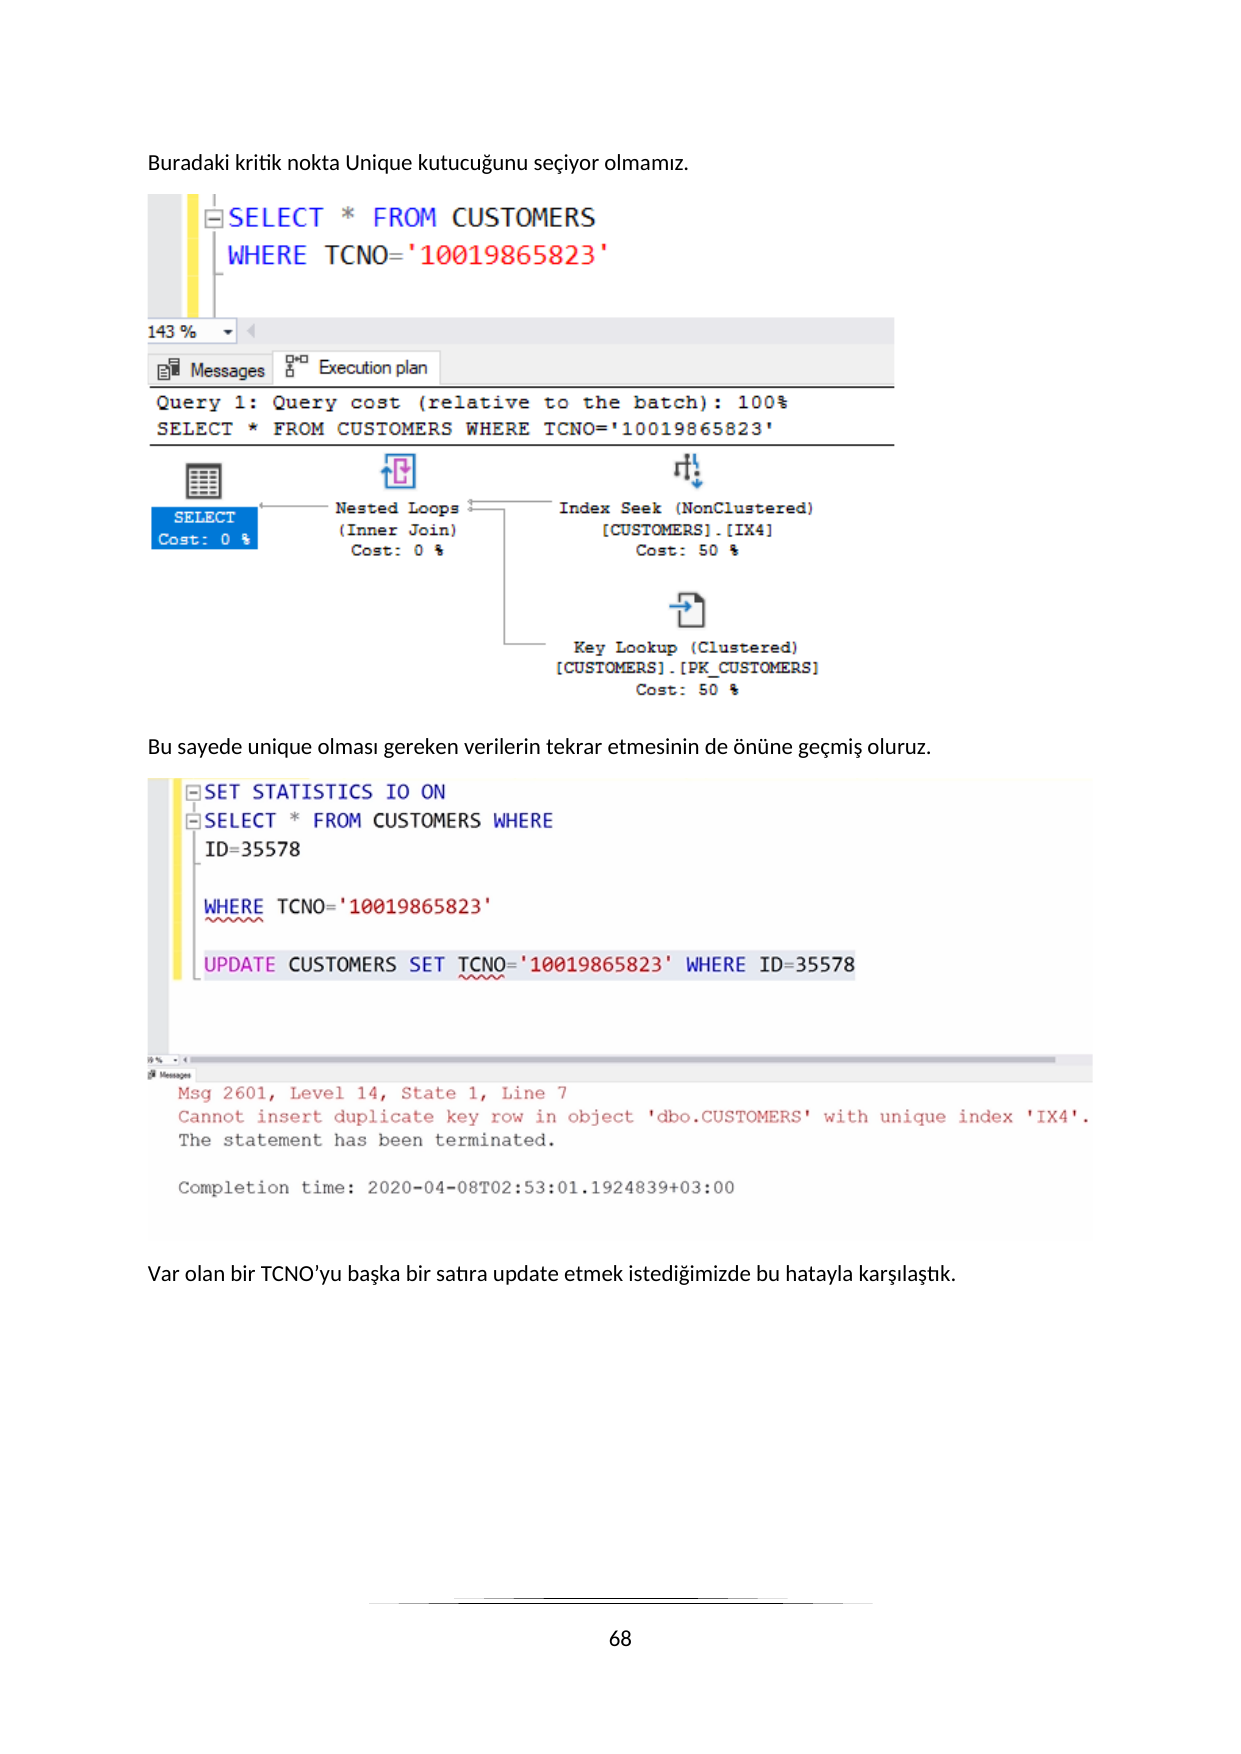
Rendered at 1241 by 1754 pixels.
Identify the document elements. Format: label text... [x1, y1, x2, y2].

text Buradaki kritik nokta Unique kutucuğunu seçiyor olmamız. [148, 148, 1093, 176]
text Bu sayede unique olması gereken verilerin tekrar etmesinin de önüne geçmiş oluruz. [148, 732, 1093, 760]
text Var olan bir TCNO’yu başka bir satıra update etmek istediğimizde bu hatayla karşılaştık. [148, 1259, 1093, 1287]
picture [147, 778, 1093, 1241]
picture [147, 194, 895, 714]
